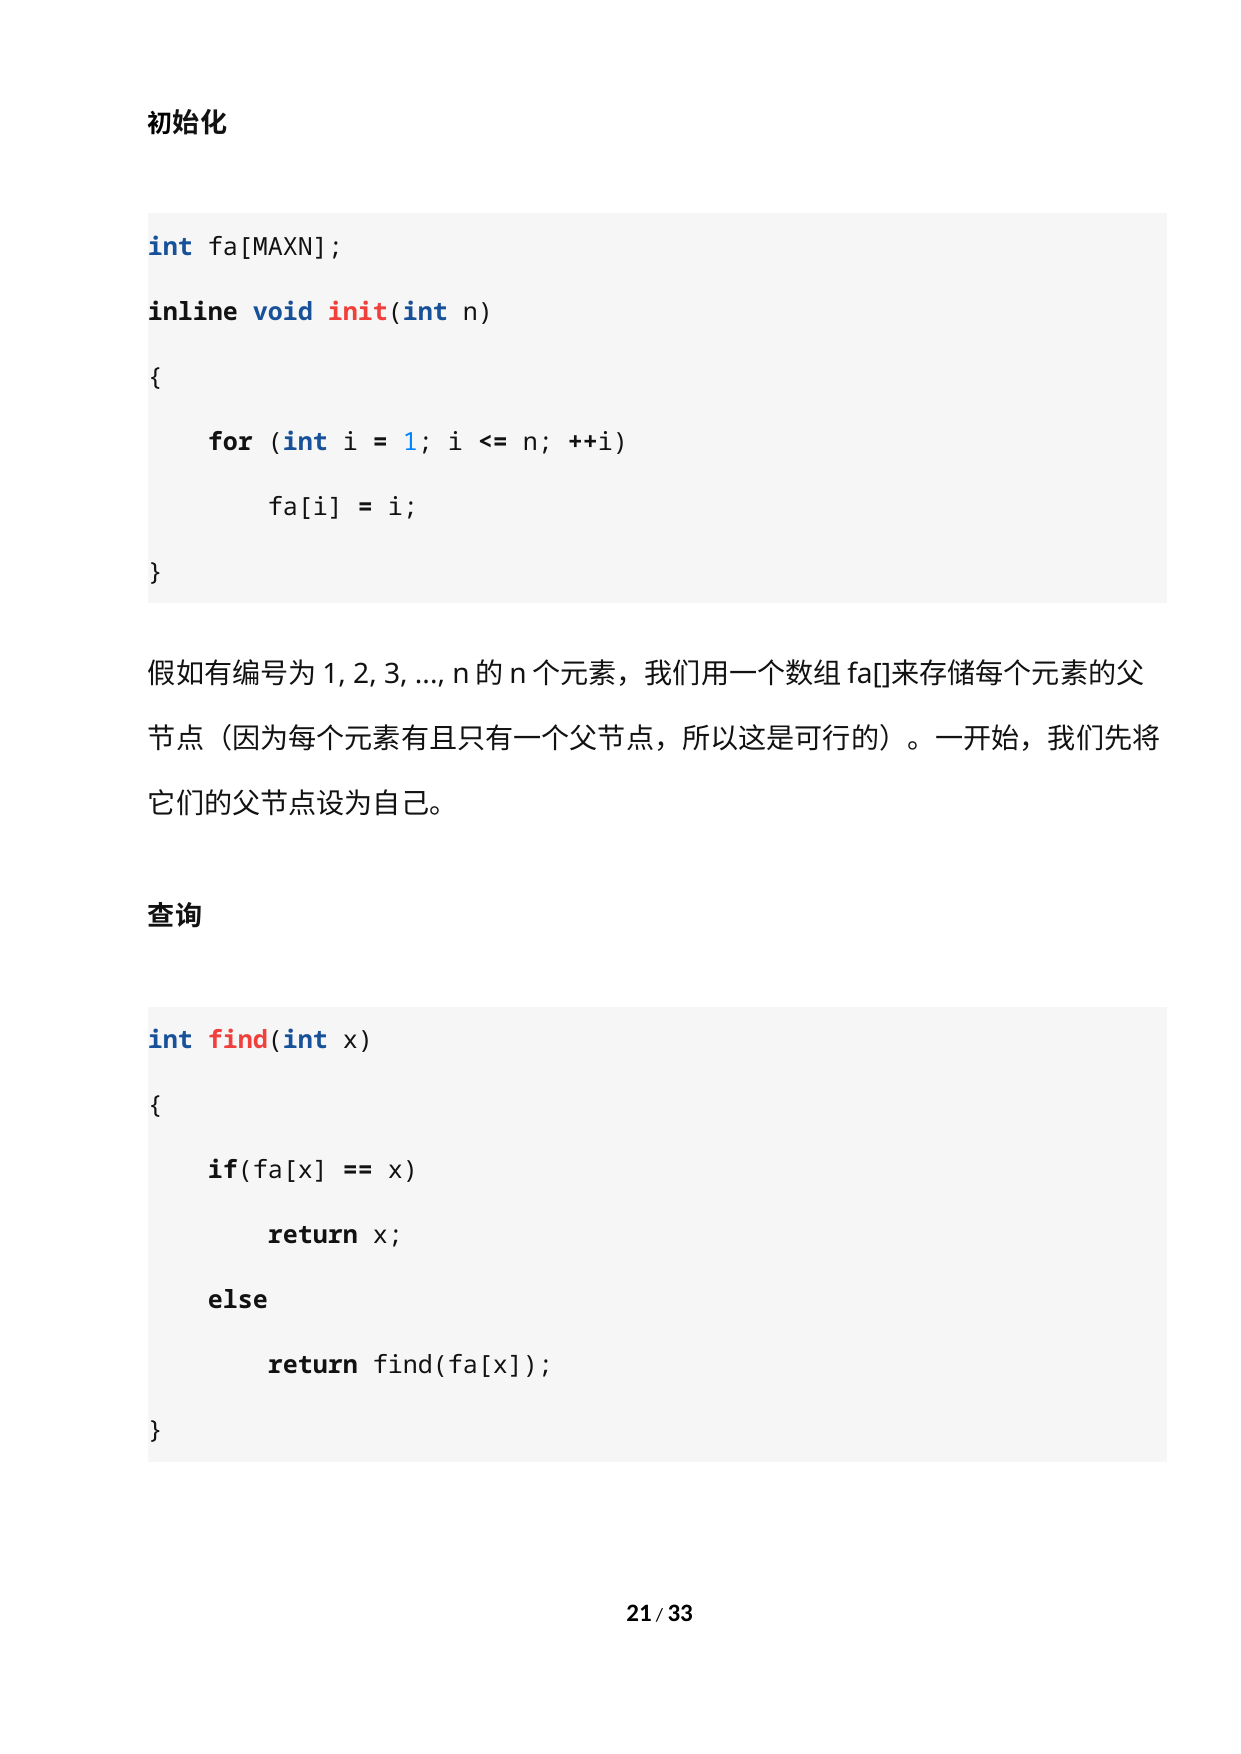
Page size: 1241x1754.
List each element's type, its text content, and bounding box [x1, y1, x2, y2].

text { [148, 343, 1167, 408]
subtitle 查询 [148, 881, 1167, 946]
text int find(int x) [148, 1007, 1167, 1072]
text } [148, 1397, 1167, 1462]
text int fa[MAXN]; [148, 213, 1167, 278]
text return find(fa[x]); [148, 1332, 1167, 1397]
text return x; [148, 1202, 1167, 1267]
text if(fa[x] == x) [148, 1137, 1167, 1202]
text 假如有编号为1, 2, 3, ..., n的n个元素，我们用一个数组fa[]来存储每个元素的父节点（因为每个元素有且只有一个父节点，所以这是可行的）。一开始，我们先将它们的父节点设为自己。 [148, 638, 1167, 833]
subtitle 初始化 [148, 88, 1167, 153]
text for (int i = 1; i <= n; ++i) [148, 408, 1167, 473]
text { [148, 1072, 1167, 1137]
text else [148, 1267, 1167, 1332]
text fa[i] = i; [148, 473, 1167, 538]
text } [148, 538, 1167, 603]
text inline void init(int n) [148, 278, 1167, 343]
